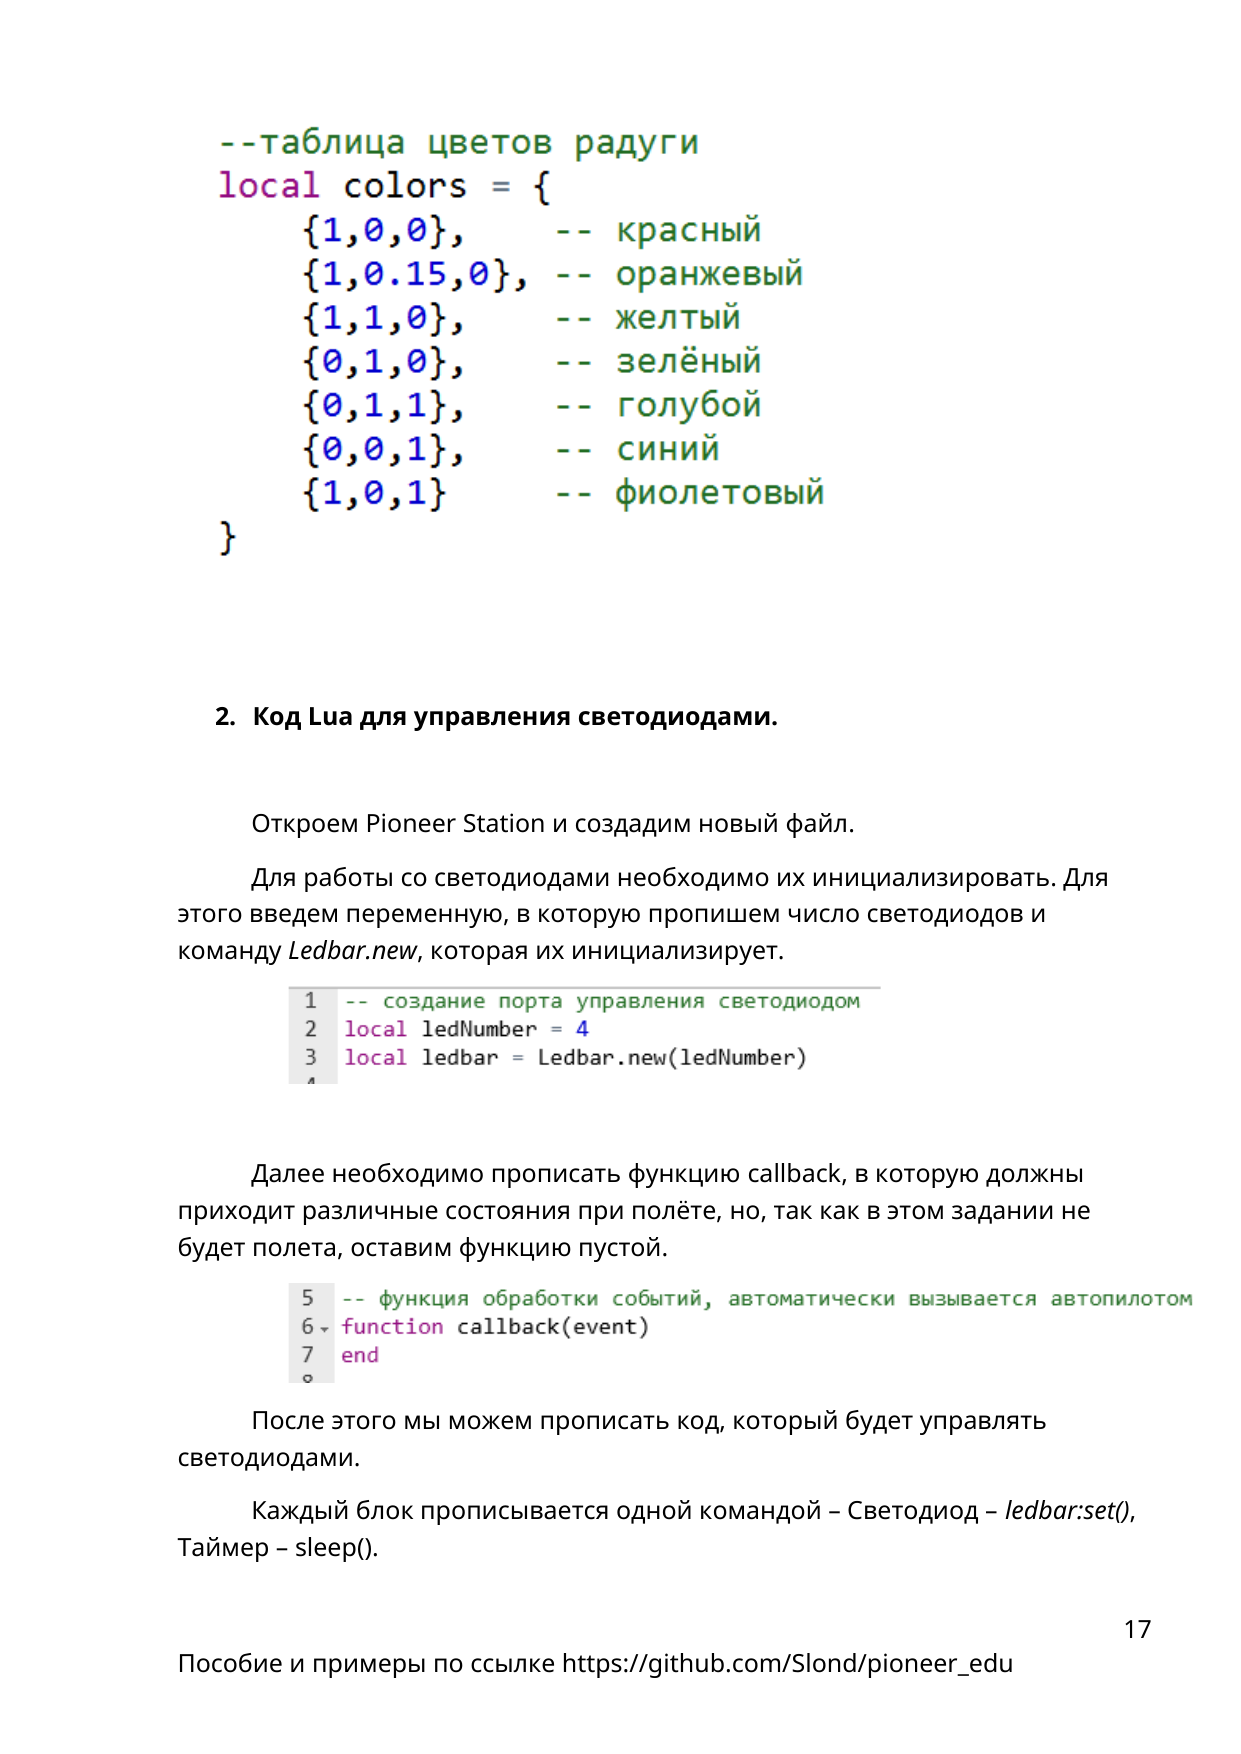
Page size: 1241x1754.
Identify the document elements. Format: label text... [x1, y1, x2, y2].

text Для работы со светодиодами необходимо их инициализировать. Для этого введем переменную, в которую пропишем число светодиодов и команду Ledbar.new, которая их инициализирует. [177, 859, 1152, 967]
text Далее необходимо прописать функцию callback, в которую должны приходит различные состояния при полёте, но, так как в этом задании не будет полета, оставим функцию пустой. [177, 1156, 1152, 1264]
picture [288, 986, 881, 1084]
picture [288, 1283, 1211, 1383]
text После этого мы можем прописать код, который будет управлять светодиодами. [177, 1402, 1152, 1473]
text Откроем Pioneer Station и создадим новый файл. [177, 806, 1152, 840]
text Каждый блок прописывается одной командой – Светодиод – ledbar:set(), Таймер – sleep(). [177, 1493, 1152, 1563]
picture [214, 118, 852, 573]
list Код Lua для управления светодиодами. [215, 699, 1152, 733]
